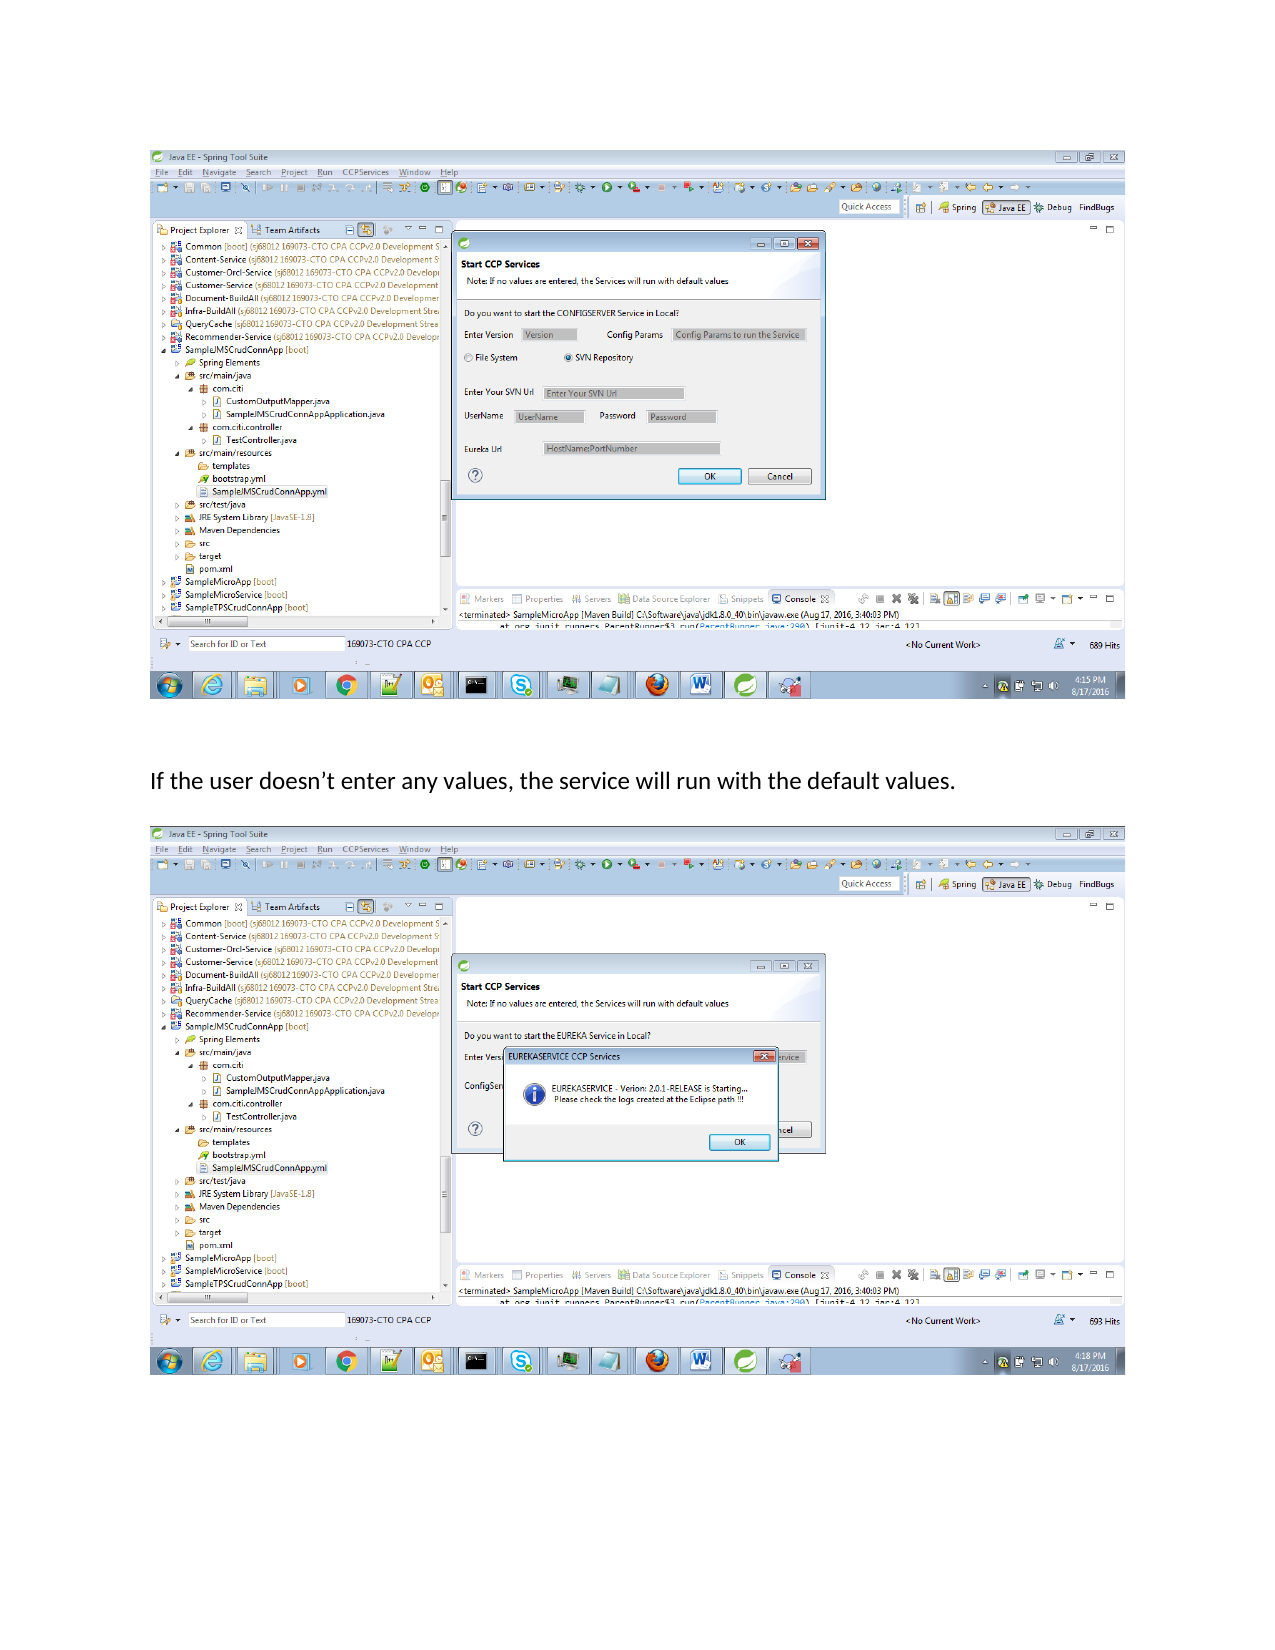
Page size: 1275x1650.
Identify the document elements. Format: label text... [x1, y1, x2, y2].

picture [150, 826, 1125, 1375]
text If the user doesn’t enter any values, the service will run with the default values. [150, 765, 1125, 796]
picture [150, 150, 1125, 699]
